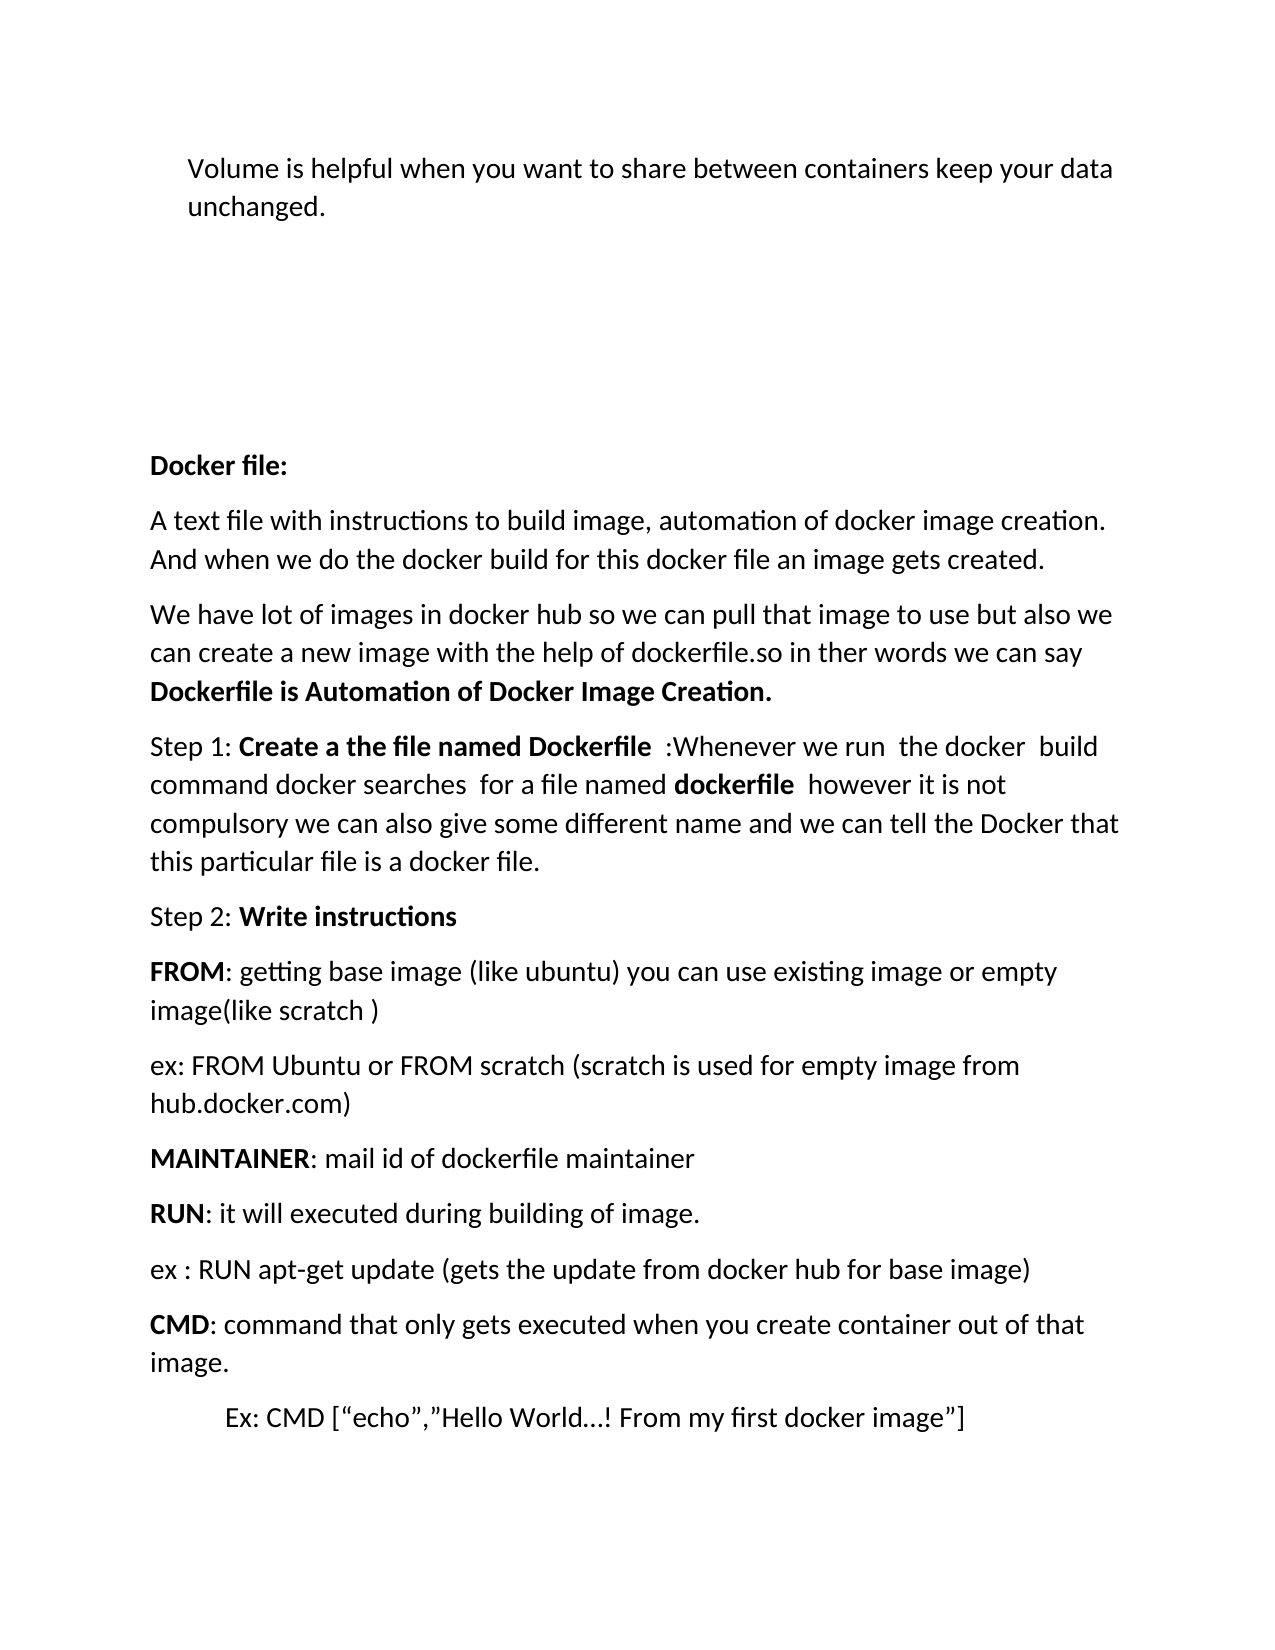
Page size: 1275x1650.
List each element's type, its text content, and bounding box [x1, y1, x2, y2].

text Step 2: Write instructions [150, 898, 1125, 934]
list Volume is helpful when you want to share between containers keep your data unchanged. [187, 150, 1125, 224]
text We have lot of images in docker hub so we can pull that image to use but also we can create a new image with the help of dockerfile.so in ther words we can say Dockerfile is Automation of Docker Image Creation. [150, 596, 1125, 708]
text MAINTAINER: mail id of dockerfile maintainer [150, 1141, 1125, 1176]
text A text file with instructions to build image, automation of docker image creation. And when we do the docker build for this docker file an image gets created. [150, 502, 1125, 576]
text RUN: it will executed during building of image. [150, 1196, 1125, 1231]
text FROM: getting base image (like ubuntu) you can use existing image or empty image(like scratch ) [150, 953, 1125, 1027]
text Docker file: [150, 447, 1125, 483]
text CMD: command that only gets executed when you create container out of that image. [150, 1306, 1125, 1380]
text ex: FROM Ubuntu or FROM scratch (scratch is used for empty image from hub.docker.com) [150, 1047, 1125, 1121]
text Step 1: Create a the file named Dockerfile :Whenever we run the docker build command docker searches for a file named dockerfile however it is not compulsory we can also give some different name and we can tell the Docker that this particular file is a docker file. [150, 728, 1125, 879]
list Ex: CMD [“echo”,”Hello World…! From my first docker image”] [187, 1399, 1125, 1435]
text ex : RUN apt-get update (gets the update from docker hub for base image) [150, 1251, 1125, 1286]
